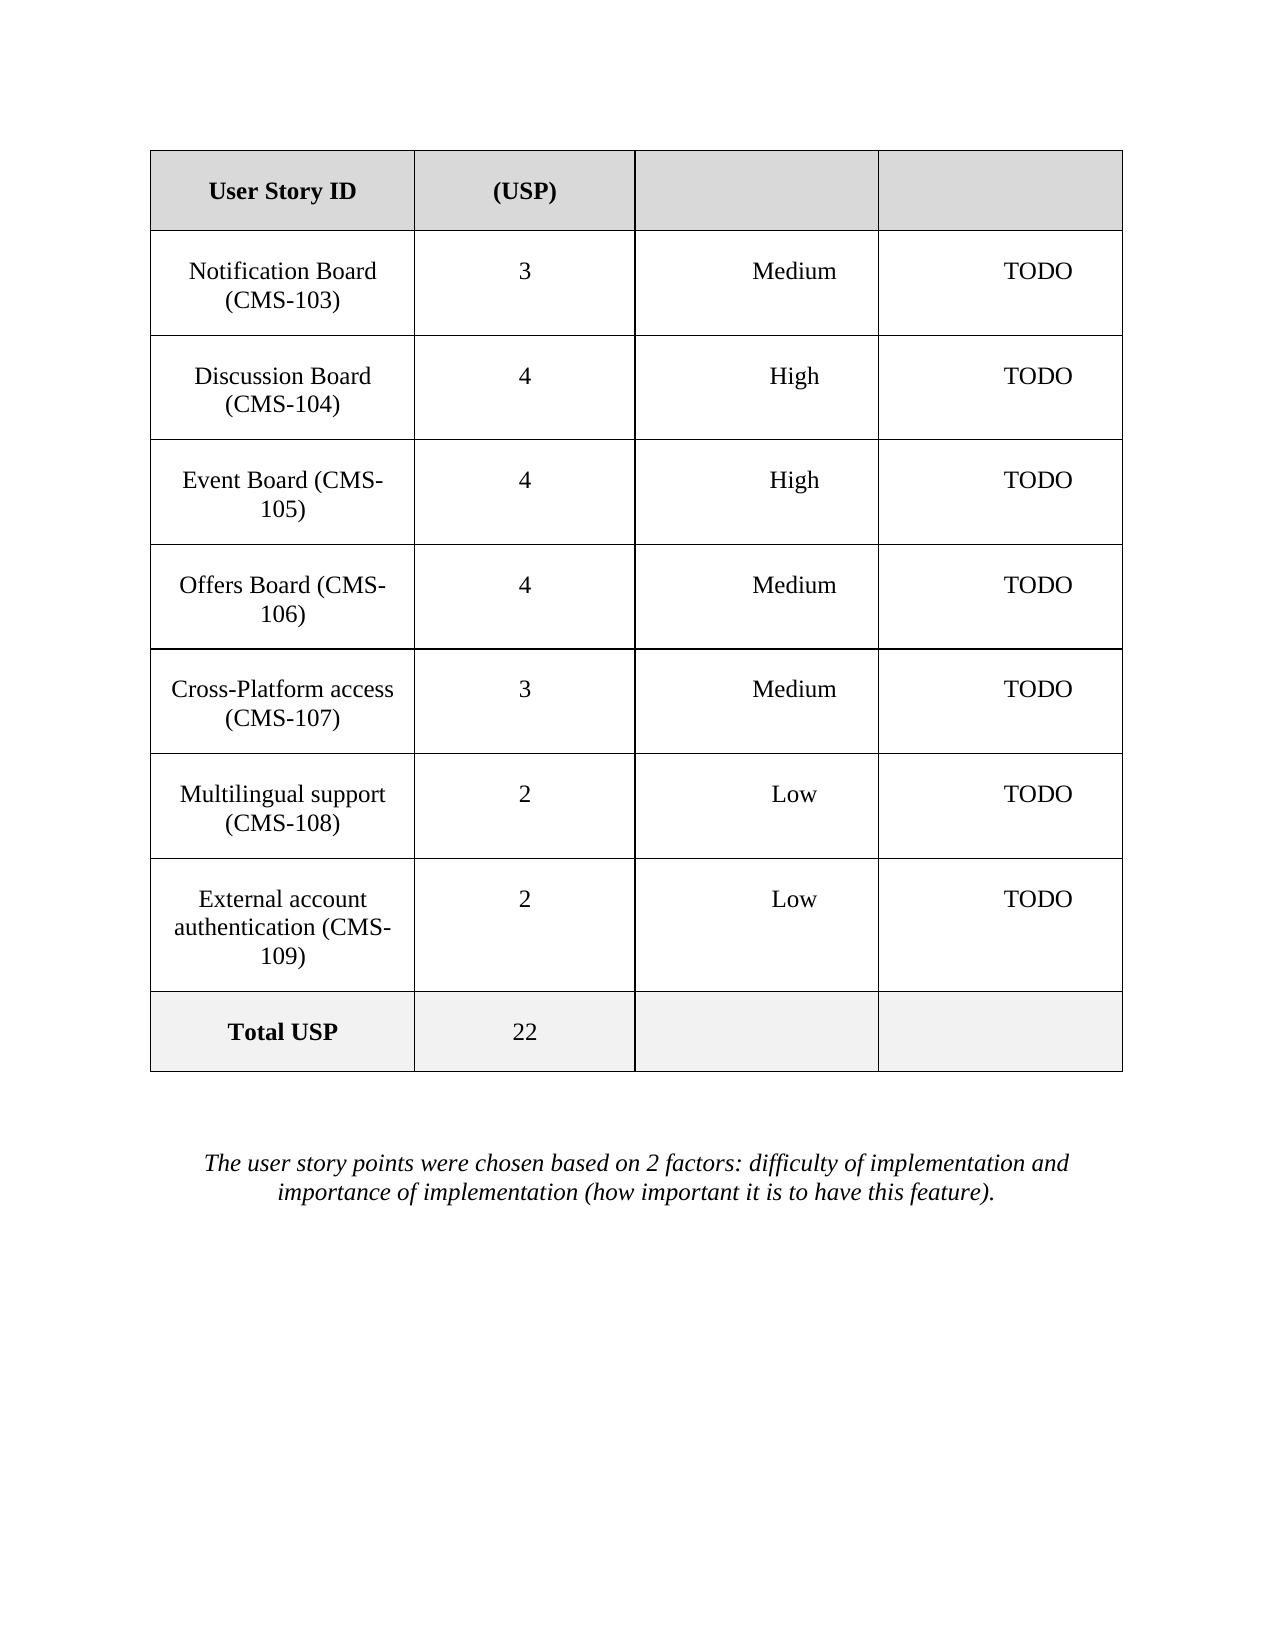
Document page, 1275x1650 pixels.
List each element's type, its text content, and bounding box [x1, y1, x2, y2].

table_cell Low [636, 754, 878, 857]
table_cell Offers Board (CMS-106) [151, 545, 414, 648]
table_cell Medium [636, 650, 878, 753]
table_cell 3 [415, 231, 634, 334]
table_cell TODO [879, 754, 1122, 857]
table_cell Event Board (CMS-105) [151, 440, 414, 544]
table_cell TODO [879, 231, 1122, 334]
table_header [415, 151, 634, 230]
table_cell TODO [879, 859, 1122, 991]
table_cell 4 [415, 545, 634, 648]
table_cell Low [636, 859, 878, 991]
table_header Status [879, 151, 1122, 230]
table_cell High [636, 336, 878, 439]
table_cell 4 [415, 440, 634, 544]
table_cell TODO [879, 440, 1122, 544]
table_cell 2 [415, 859, 634, 991]
table_cell External account authentication (CMS-109) [151, 859, 414, 991]
table_cell 2 [415, 754, 634, 857]
table_cell [636, 992, 878, 1071]
table_header Priority [636, 151, 878, 230]
table_cell TODO [879, 545, 1122, 648]
table_cell Cross-Platform access (CMS-107) [151, 650, 414, 753]
table_cell Medium [636, 231, 878, 334]
table_cell [879, 992, 1122, 1071]
table_header User Story ID [151, 151, 414, 230]
table_cell Multilingual support (CMS-108) [151, 754, 414, 857]
table_cell TODO [879, 650, 1122, 753]
table_cell Medium [636, 545, 878, 648]
table_cell Total USP [151, 992, 414, 1071]
text The user story points were chosen based on 2 factors: difficulty of implementation and importance of implementation (how important it is to have this feature). [150, 1148, 1125, 1206]
table_cell 4 [415, 336, 634, 439]
table_cell High [636, 440, 878, 544]
table_cell 22 [415, 992, 634, 1071]
table_cell 3 [415, 650, 634, 753]
table_cell TODO [879, 336, 1122, 439]
table_cell Discussion Board (CMS-104) [151, 336, 414, 439]
table_cell Notification Board (CMS-103) [151, 231, 414, 334]
